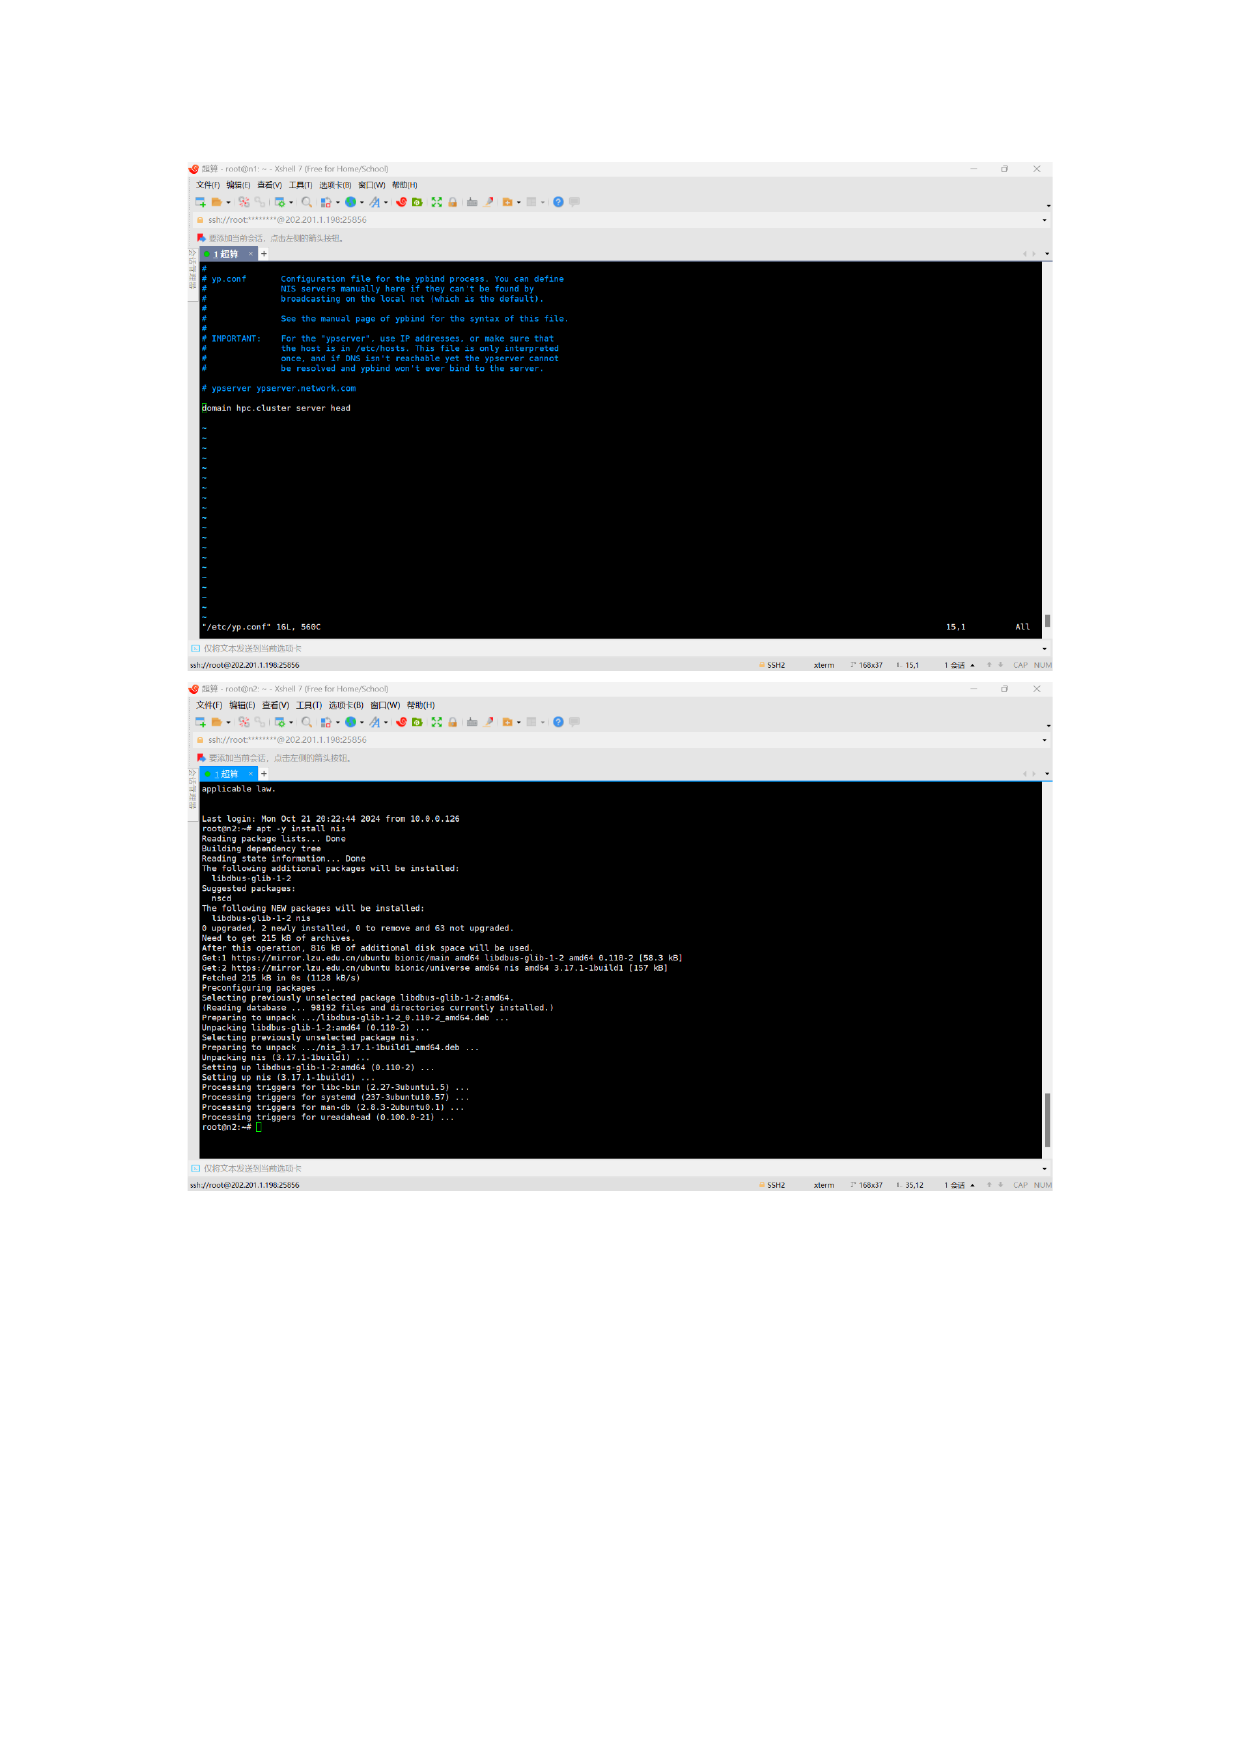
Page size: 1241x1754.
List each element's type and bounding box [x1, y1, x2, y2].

picture [187, 682, 1053, 1191]
picture [187, 162, 1053, 671]
